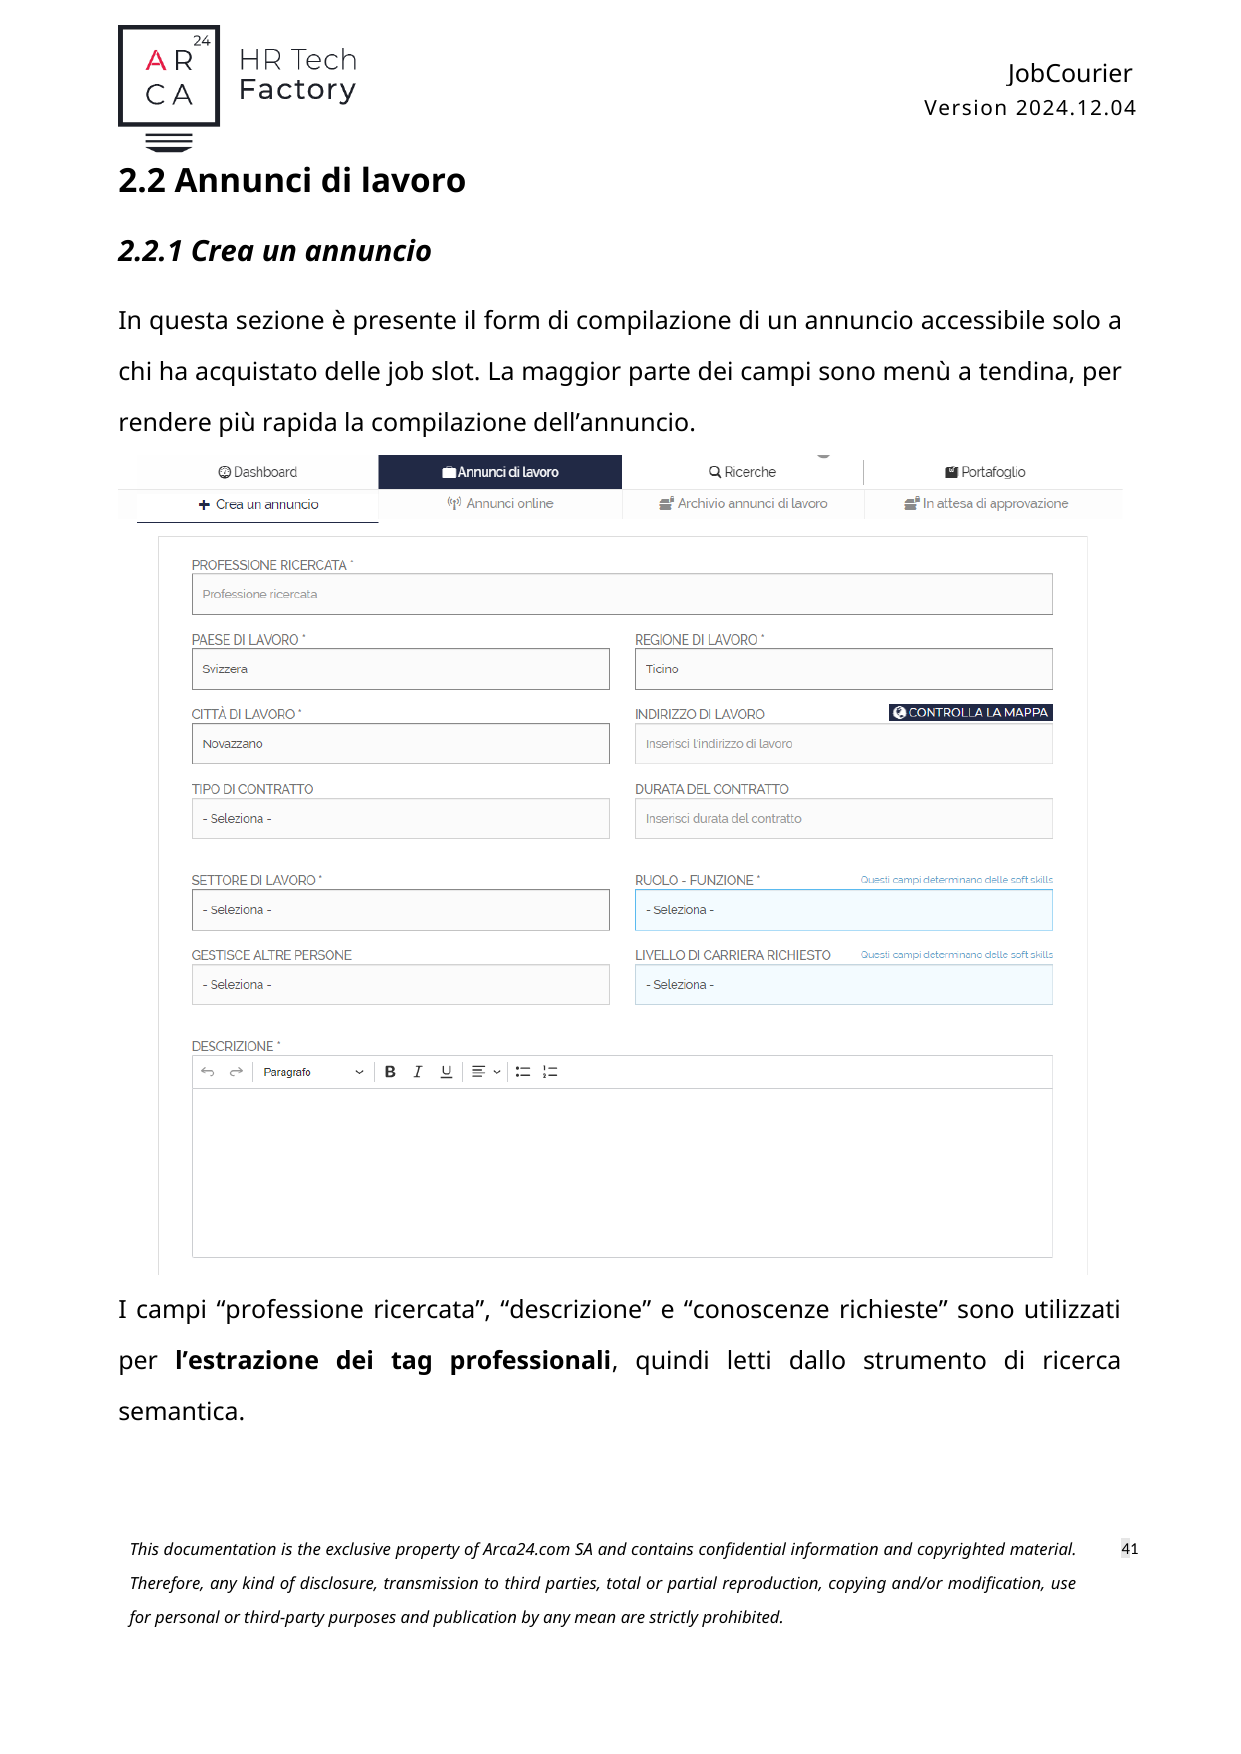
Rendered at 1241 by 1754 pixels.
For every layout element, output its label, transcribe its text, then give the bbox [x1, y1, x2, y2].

picture [118, 455, 1123, 1275]
text I campi “professione ricercata”, “descrizione” e “conoscenze richieste” sono utilizzati per l’estrazione dei tag professionali, quindi letti dallo strumento di ricerca semantica. [118, 1291, 1122, 1428]
subtitle 2.2.1 Crea un annuncio [118, 231, 1122, 270]
text In questa sezione è presente il form di compilazione di un annuncio accessibile solo a chi ha acquistato delle job slot. La maggior parte dei campi sono menù a tendina, per rendere più rapida la compilazione dell’annuncio. [118, 303, 1122, 439]
picture [112, 22, 360, 155]
subtitle 2.2 Annunci di lavoro [118, 157, 1122, 202]
